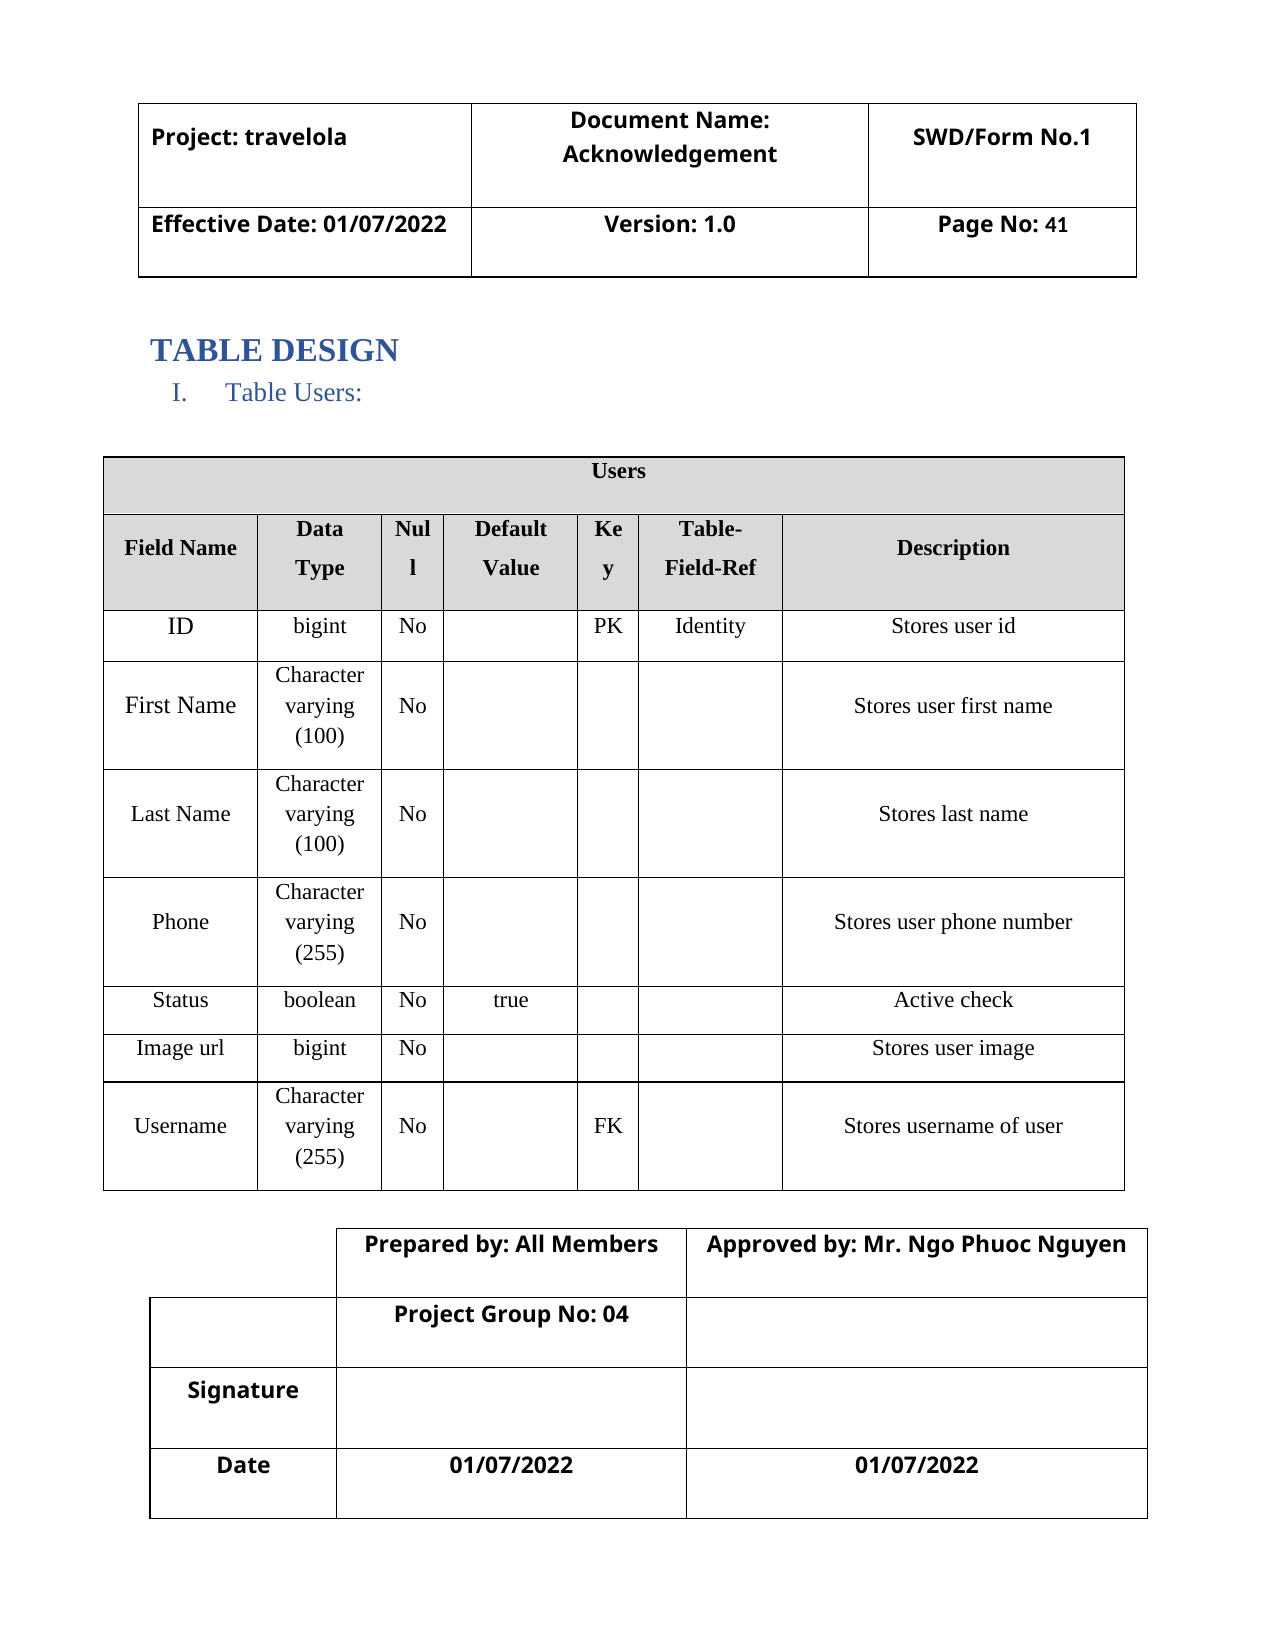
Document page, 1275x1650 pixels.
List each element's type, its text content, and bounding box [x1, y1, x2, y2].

table_cell Username [104, 1083, 257, 1190]
table_cell [639, 662, 782, 769]
table_cell No [382, 987, 443, 1033]
table_cell First Name [104, 662, 257, 769]
table_cell bigint [258, 1035, 381, 1081]
table_cell [578, 1035, 638, 1081]
table_cell Stores user first name [783, 662, 1124, 769]
table_cell [639, 1035, 782, 1081]
table_cell Character varying (100) [258, 662, 381, 769]
table_cell Stores user image [783, 1035, 1124, 1081]
table_cell No [382, 770, 443, 877]
table_cell No [382, 611, 443, 661]
table_cell Identity [639, 611, 782, 661]
table_cell Last Name [104, 770, 257, 877]
table_cell Active check [783, 987, 1124, 1033]
table_header Users [104, 458, 1124, 513]
table_cell PK [578, 611, 638, 661]
table_cell boolean [258, 987, 381, 1033]
table_cell [444, 1035, 577, 1081]
subtitle TABLE DESIGN [150, 330, 1125, 369]
table_cell No [382, 662, 443, 769]
table_cell [639, 1083, 782, 1190]
table_cell FK [578, 1083, 638, 1190]
table_cell [639, 987, 782, 1033]
table_cell [444, 662, 577, 769]
table_cell ID [104, 611, 257, 661]
table_cell [444, 770, 577, 877]
table_cell Table-Field-Ref [639, 515, 782, 610]
table_cell [578, 878, 638, 986]
table_cell [578, 662, 638, 769]
table_cell [578, 987, 638, 1033]
table_cell [444, 611, 577, 661]
table_cell Stores user id [783, 611, 1124, 661]
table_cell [258, 1083, 381, 1190]
table_cell Key [578, 515, 638, 610]
table_cell Character varying (100) [258, 770, 381, 877]
table_cell Status [104, 987, 257, 1033]
table_cell Stores user phone number [783, 878, 1124, 986]
table_cell Character varying (255) [258, 878, 381, 986]
table_cell [578, 770, 638, 877]
table_cell Null [382, 515, 443, 610]
table_cell No [382, 1035, 443, 1081]
table_cell Description [783, 515, 1124, 610]
table_cell Phone [104, 878, 257, 986]
table_cell Stores last name [783, 770, 1124, 877]
table_cell Image url [104, 1035, 257, 1081]
table_cell [444, 878, 577, 986]
table_cell bigint [258, 611, 381, 661]
table_cell Stores username of user [783, 1083, 1124, 1190]
table_cell [639, 878, 782, 986]
table_cell [444, 1083, 577, 1190]
table_cell No [382, 1083, 443, 1190]
table_cell Default Value [444, 515, 577, 610]
table_cell Data Type [258, 515, 381, 610]
table_cell Field Name [104, 515, 257, 610]
subtitle Table Users: [187, 376, 1125, 407]
table_cell true [444, 987, 577, 1033]
table_cell [639, 770, 782, 877]
table_cell No [382, 878, 443, 986]
